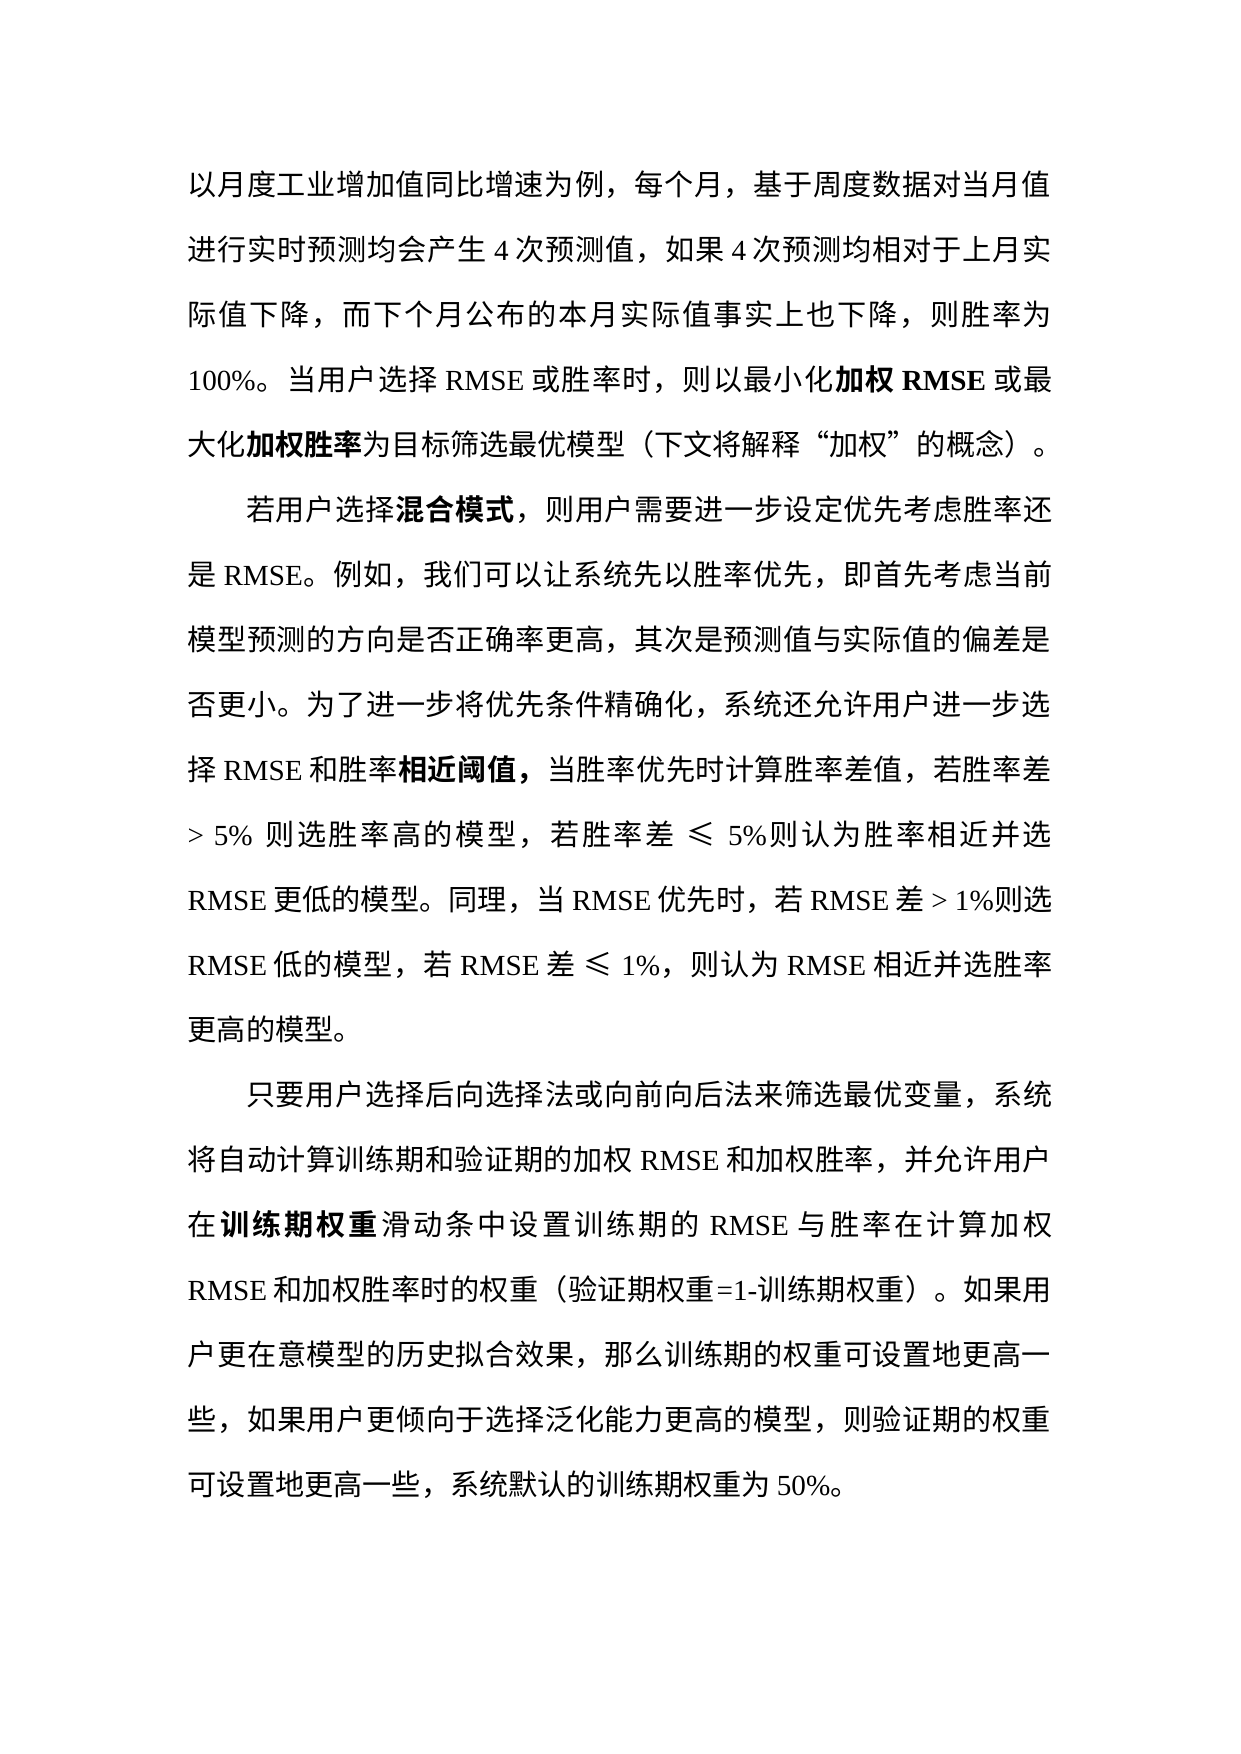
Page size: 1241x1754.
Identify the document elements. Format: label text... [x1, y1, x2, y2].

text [187, 150, 1053, 475]
text 若用户选择混合模式，则用户需要进一步设定优先考虑胜率还是RMSE。例如，我们可以让系统先以胜率优先，即首先考虑当前模型预测的方向是否正确率更高，其次是预测值与实际值的偏差是否更小。为了进一步将优先条件精确化，系统还允许用户进一步选择RMSE和胜率相近阈值，当胜率优先时计算胜率差值，若胜率差 > 5% 则选胜率高的模型，若胜率差 ≤ 5%则认为胜率相近并选RMSE更低的模型。同理，当RMSE优先时，若RMSE差 > 1%则选RMSE低的模型，若RMSE差 ≤ 1%，则认为RMSE相近并选胜率更高的模型。 [187, 475, 1053, 1060]
text 只要用户选择后向选择法或向前向后法来筛选最优变量，系统将自动计算训练期和验证期的加权RMSE和加权胜率，并允许用户在训练期权重滑动条中设置训练期的RMSE与胜率在计算加权RMSE和加权胜率时的权重（验证期权重=1-训练期权重）。如果用户更在意模型的历史拟合效果，那么训练期的权重可设置地更高一些，如果用户更倾向于选择泛化能力更高的模型，则验证期的权重可设置地更高一些，系统默认的训练期权重为50%。 [187, 1060, 1053, 1515]
